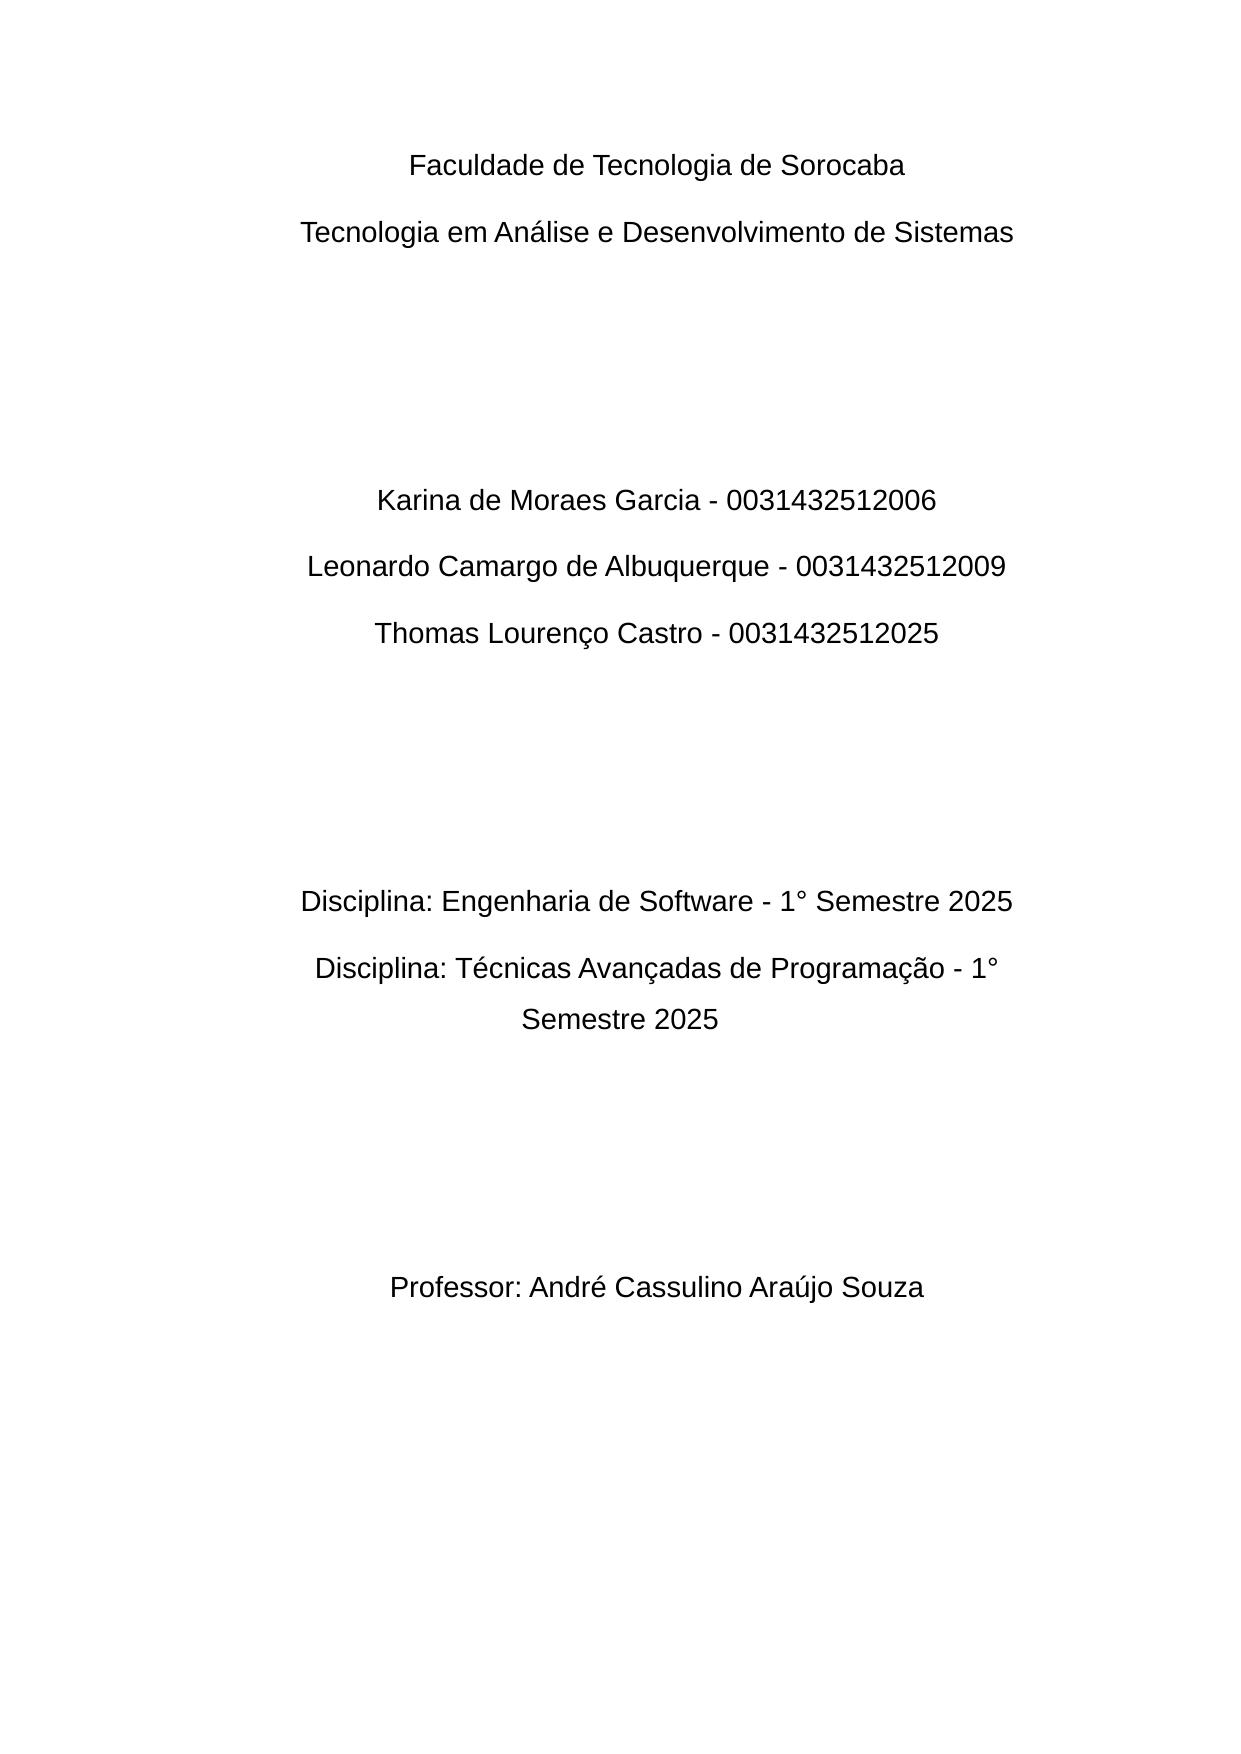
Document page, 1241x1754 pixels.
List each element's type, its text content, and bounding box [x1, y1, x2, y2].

text Leonardo Camargo de Albuquerque - 0031432512009 [177, 549, 1063, 583]
text Professor: André Cassulino Araújo Souza [177, 1269, 1063, 1303]
text Tecnologia em Análise e Desenvolvimento de Sistemas [177, 214, 1063, 248]
text Karina de Moraes Garcia - 0031432512006 [177, 482, 1063, 516]
text Disciplina: Engenharia de Software - 1° Semestre 2025 [177, 884, 1063, 918]
text Disciplina: Técnicas Avançadas de Programação - 1° Semestre 2025 [177, 951, 1063, 1035]
text Thomas Lourenço Castro - 0031432512025 [177, 616, 1063, 650]
text Faculdade de Tecnologia de Sorocaba [177, 148, 1063, 181]
